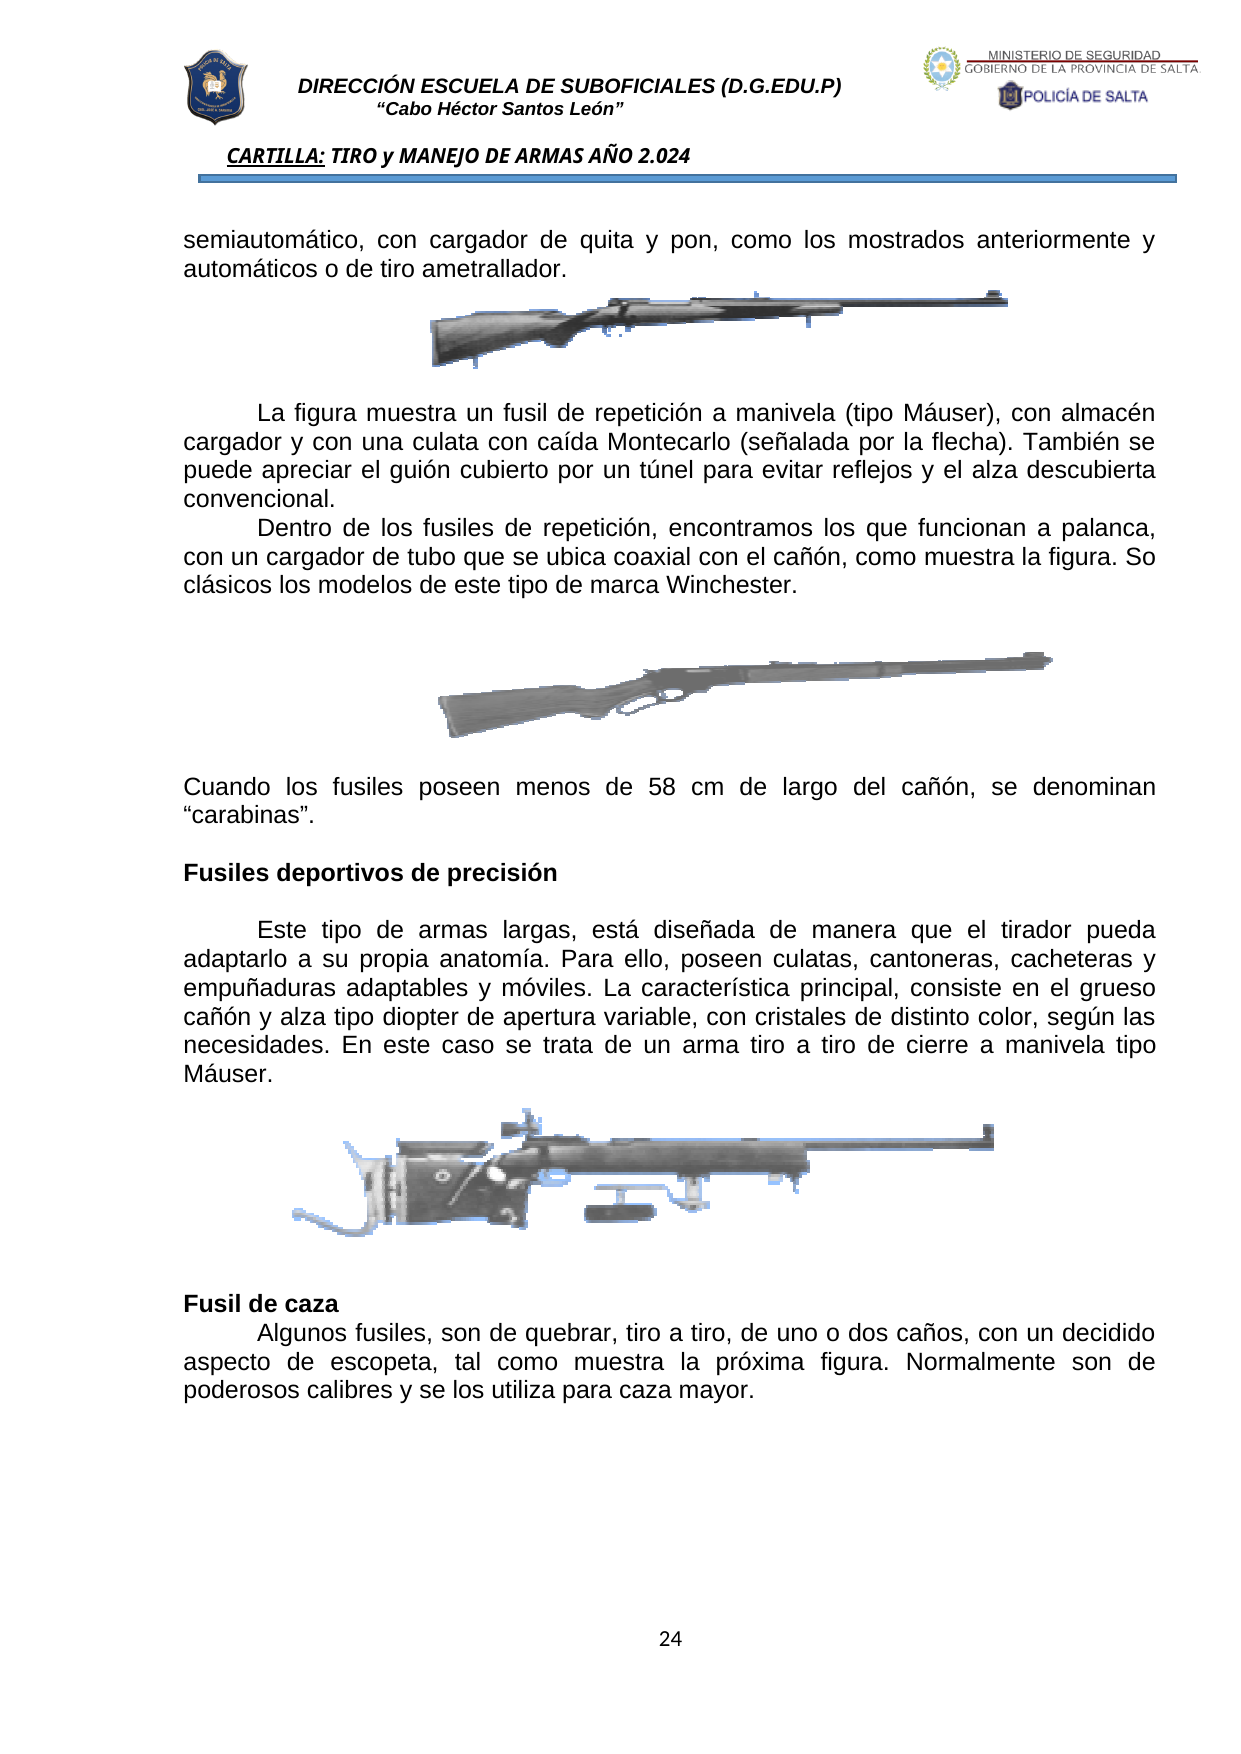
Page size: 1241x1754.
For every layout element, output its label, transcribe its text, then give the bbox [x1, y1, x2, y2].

text Algunos fusiles, son de quebrar, tiro a tiro, de uno o dos caños, con un decidido aspecto de escopeta, tal como muestra la próxima figura. Normalmente son de poderosos calibres y se los utiliza para caza mayor. [183, 1318, 1157, 1404]
text Cuando los fusiles poseen menos de 58 cm de largo del cañón, se denominan “carabinas”. [183, 772, 1157, 829]
picture [438, 652, 1053, 738]
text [183, 225, 1157, 283]
picture [292, 1108, 994, 1237]
text Este tipo de armas largas, está diseñada de manera que el tirador pueda adaptarlo a su propia anatomía. Para ello, poseen culatas, cantoneras, cacheteras y empuñaduras adaptables y móviles. La característica principal, consiste en el grueso cañón y alza tipo diopter de apertura variable, con cristales de distinto color, según las necesidades. En este caso se trata de un arma tiro a tiro de cierre a manivela tipo Máuser. [183, 915, 1157, 1088]
text La figura muestra un fusil de repetición a manivela (tipo Máuser), con almacén cargador y con una culata con caída Montecarlo (señalada por la flecha). También se puede apreciar el guión cubierto por un túnel para evitar reflejos y el alza descubierta convencional. [183, 398, 1157, 513]
text Fusiles deportivos de precisión [183, 858, 1157, 887]
text Dentro de los fusiles de repetición, encontramos los que funcionan a palanca, con un cargador de tubo que se ubica coaxial con el cañón, como muestra la figura. So clásicos los modelos de este tipo de marca Winchester. [183, 513, 1157, 599]
picture [917, 46, 1227, 129]
picture [430, 290, 1008, 369]
picture [182, 46, 250, 129]
text Fusil de caza [183, 1289, 1157, 1318]
